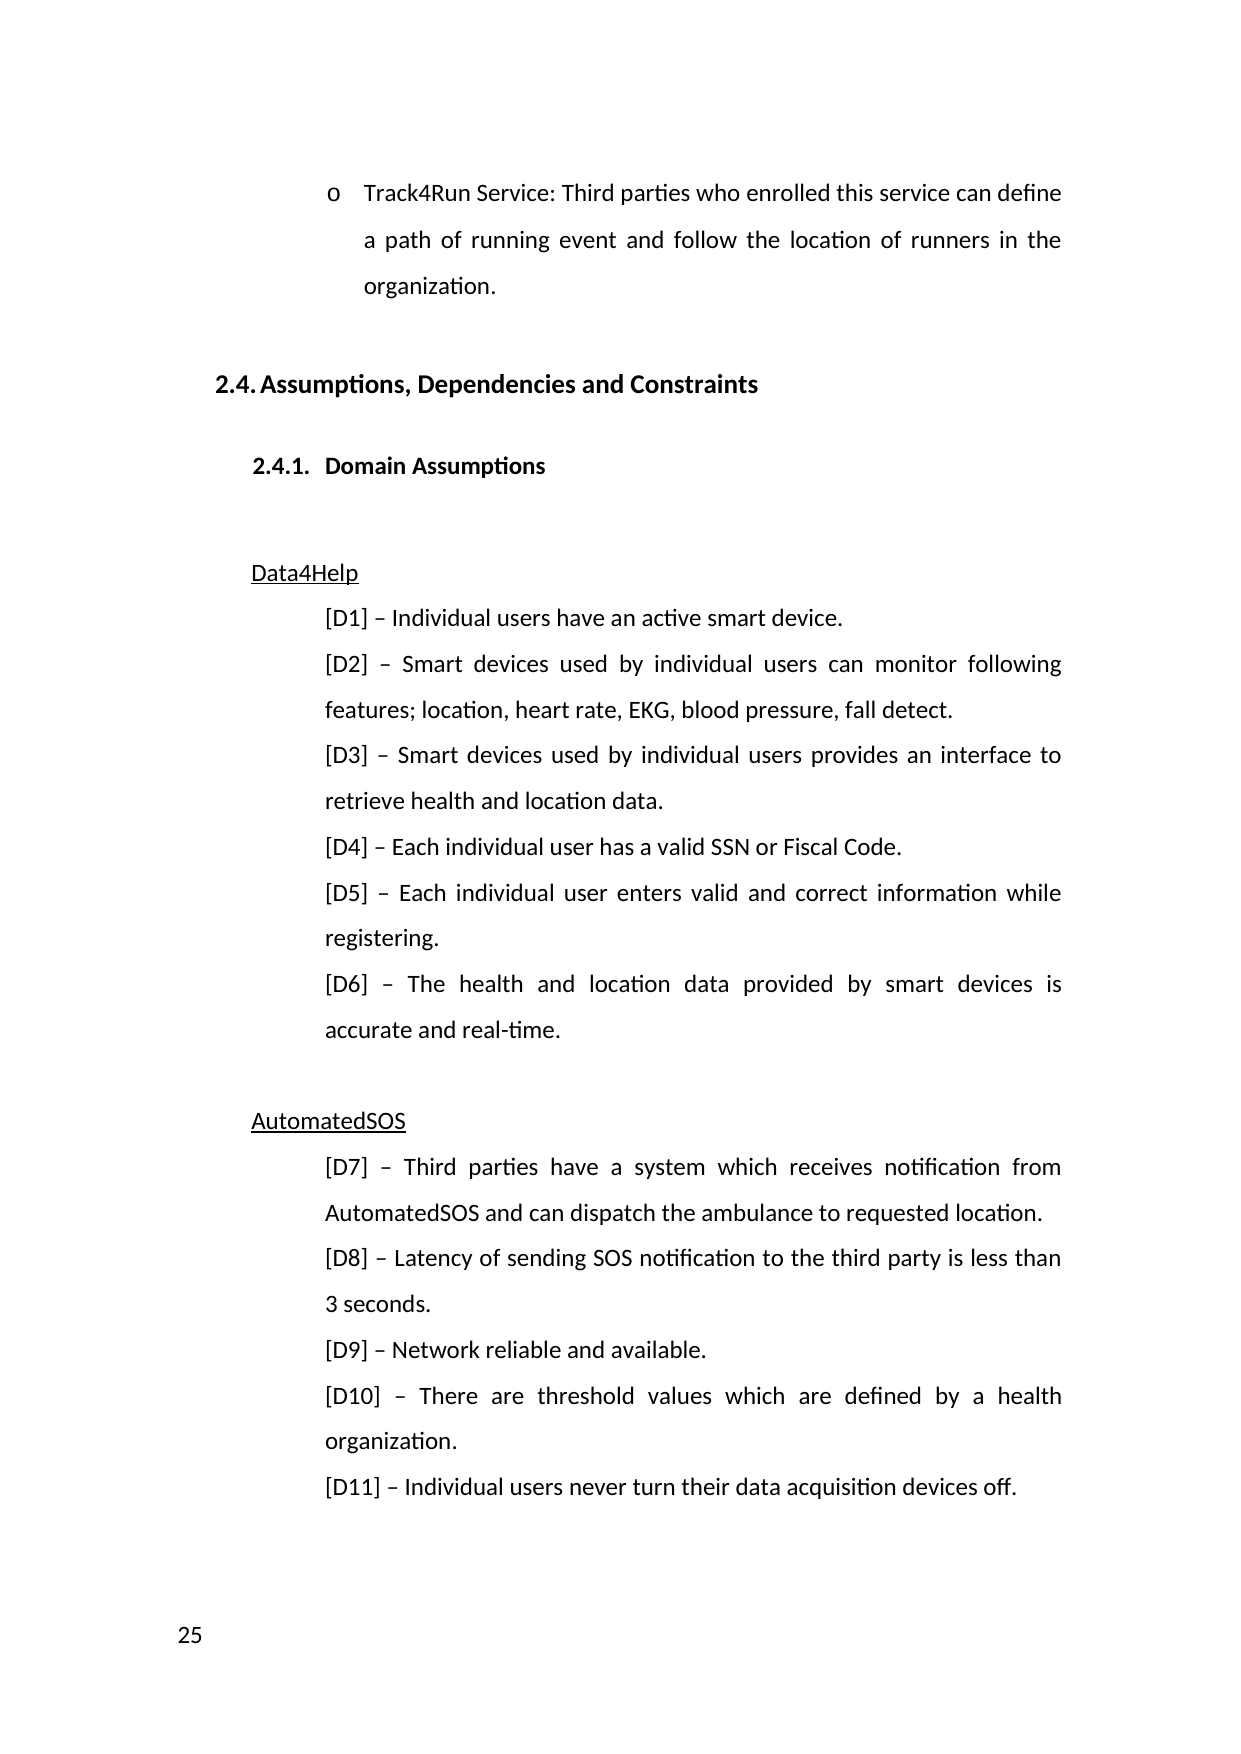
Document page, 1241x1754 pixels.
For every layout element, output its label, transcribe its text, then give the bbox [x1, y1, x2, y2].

text [D4] – Each individual user has a valid SSN or Fiscal Code. [251, 831, 1063, 862]
text [D1] – Individual users have an active smart device. [251, 602, 1063, 633]
text [D8] – Latency of sending SOS notification to the third party is less than 3 seconds. [325, 1243, 1063, 1319]
text [D6] – The health and location data provided by smart devices is accurate and real-time. [325, 968, 1063, 1044]
text [D3] – Smart devices used by individual users provides an interface to retrieve health and location data. [325, 739, 1063, 816]
subtitle Assumptions, Dependencies and Constraints [215, 367, 1063, 400]
text [D11] – Individual users never turn their data acquisition devices off. [251, 1471, 1063, 1502]
text Data4Help [177, 557, 1063, 587]
text [D5] – Each individual user enters valid and correct information while registering. [325, 877, 1063, 953]
text [D9] – Network reliable and available. [251, 1334, 1063, 1364]
subtitle Domain Assumptions [252, 450, 1063, 480]
text [D7] – Third parties have a system which receives notification from AutomatedSOS and can dispatch the ambulance to requested location. [325, 1151, 1063, 1227]
text [D2] – Smart devices used by individual users can monitor following features; location, heart rate, EKG, blood pressure, fall detect. [325, 648, 1063, 724]
list Track4Run Service: Third parties who enrolled this service can define a path of running event and follow the location of runners in the organization. [326, 177, 1063, 300]
text AutomatedSOS [177, 1105, 1063, 1136]
text [D10] – There are threshold values which are defined by a health organization. [325, 1380, 1063, 1456]
